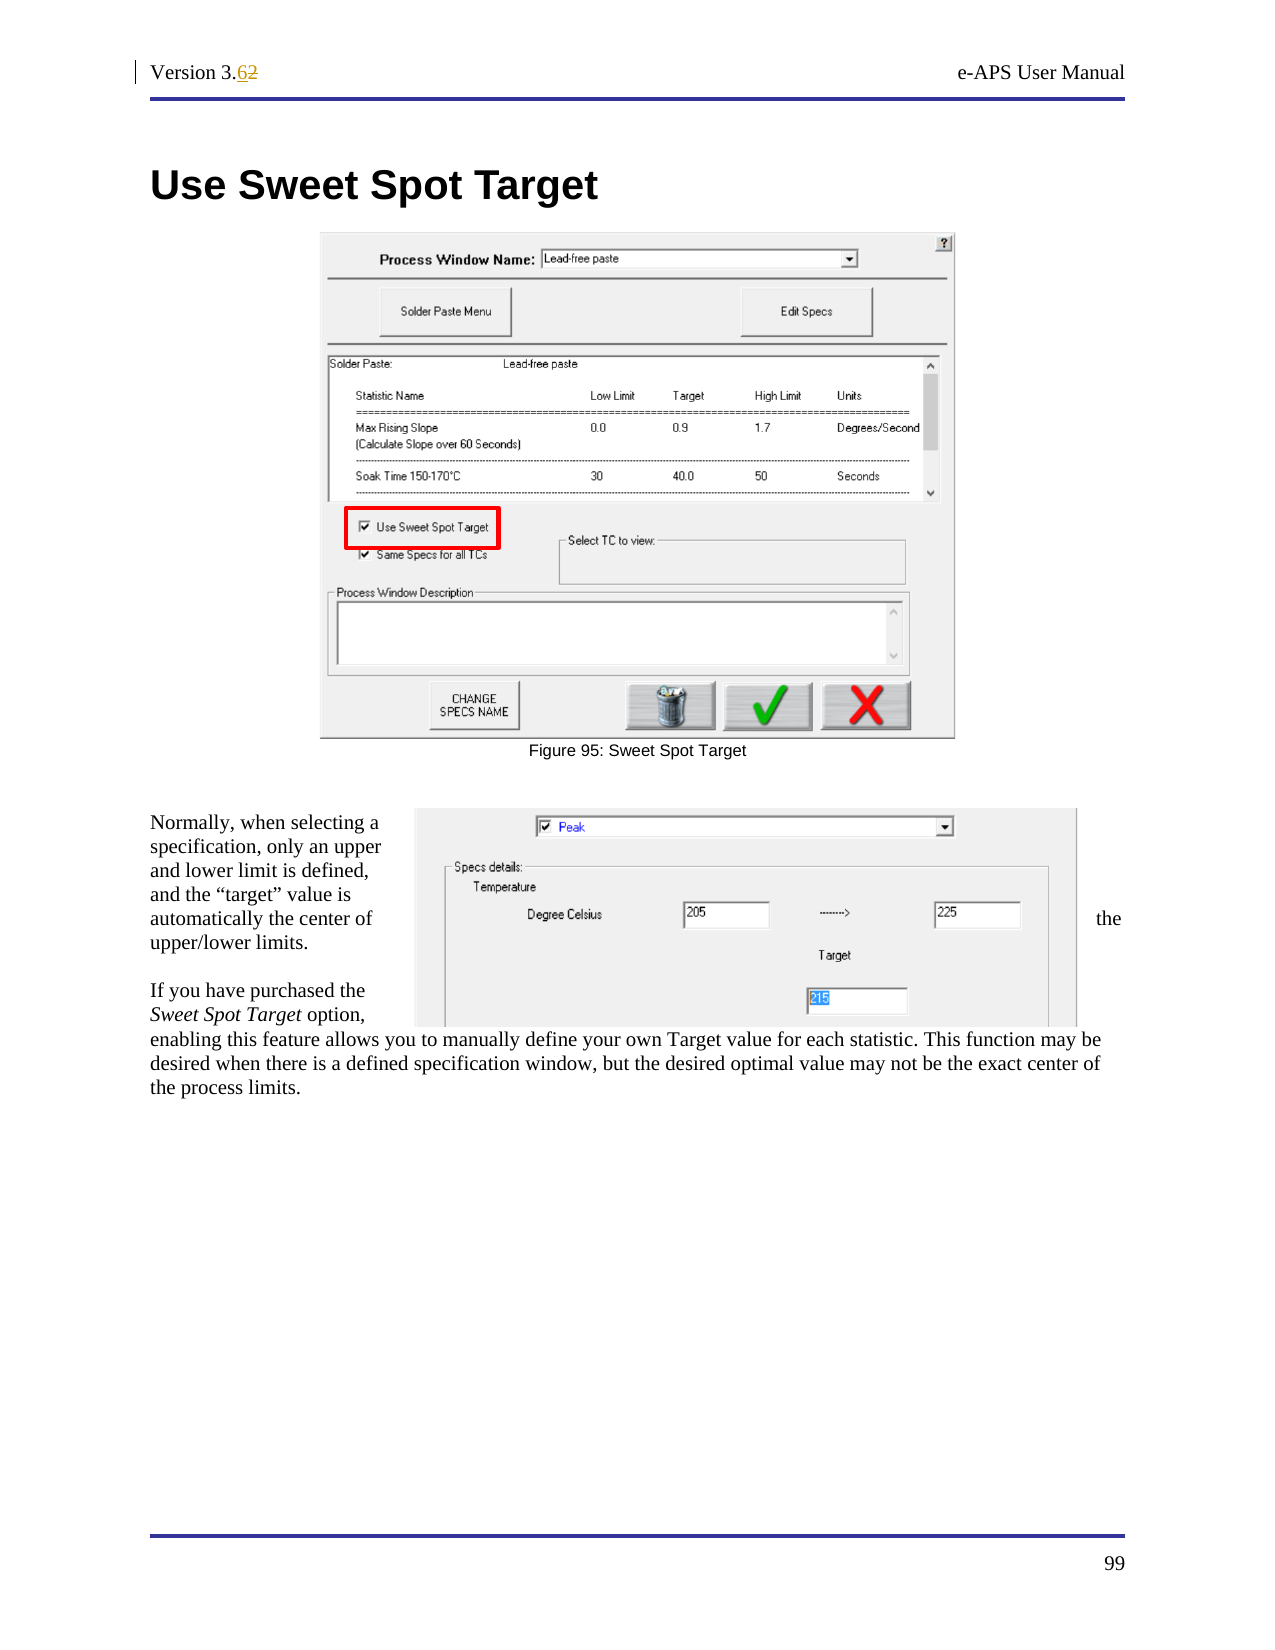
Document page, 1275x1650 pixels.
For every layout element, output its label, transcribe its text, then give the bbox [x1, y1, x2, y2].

picture [414, 808, 1078, 1027]
picture [319, 232, 956, 739]
text Normally, when selecting a specification, only an upper and lower limit is defined, and the “target” value is automatically the center of the upper/lower limits. [150, 810, 414, 954]
text If you have purchased the Sweet Spot Target option, enabling this feature allows you to manually define your own Target value for each statistic. This function may be desired when there is a defined specification window, but the desired optimal value may not be the exact center of the process limits. [150, 978, 1125, 1099]
subtitle Use Sweet Spot Target [150, 160, 1125, 208]
